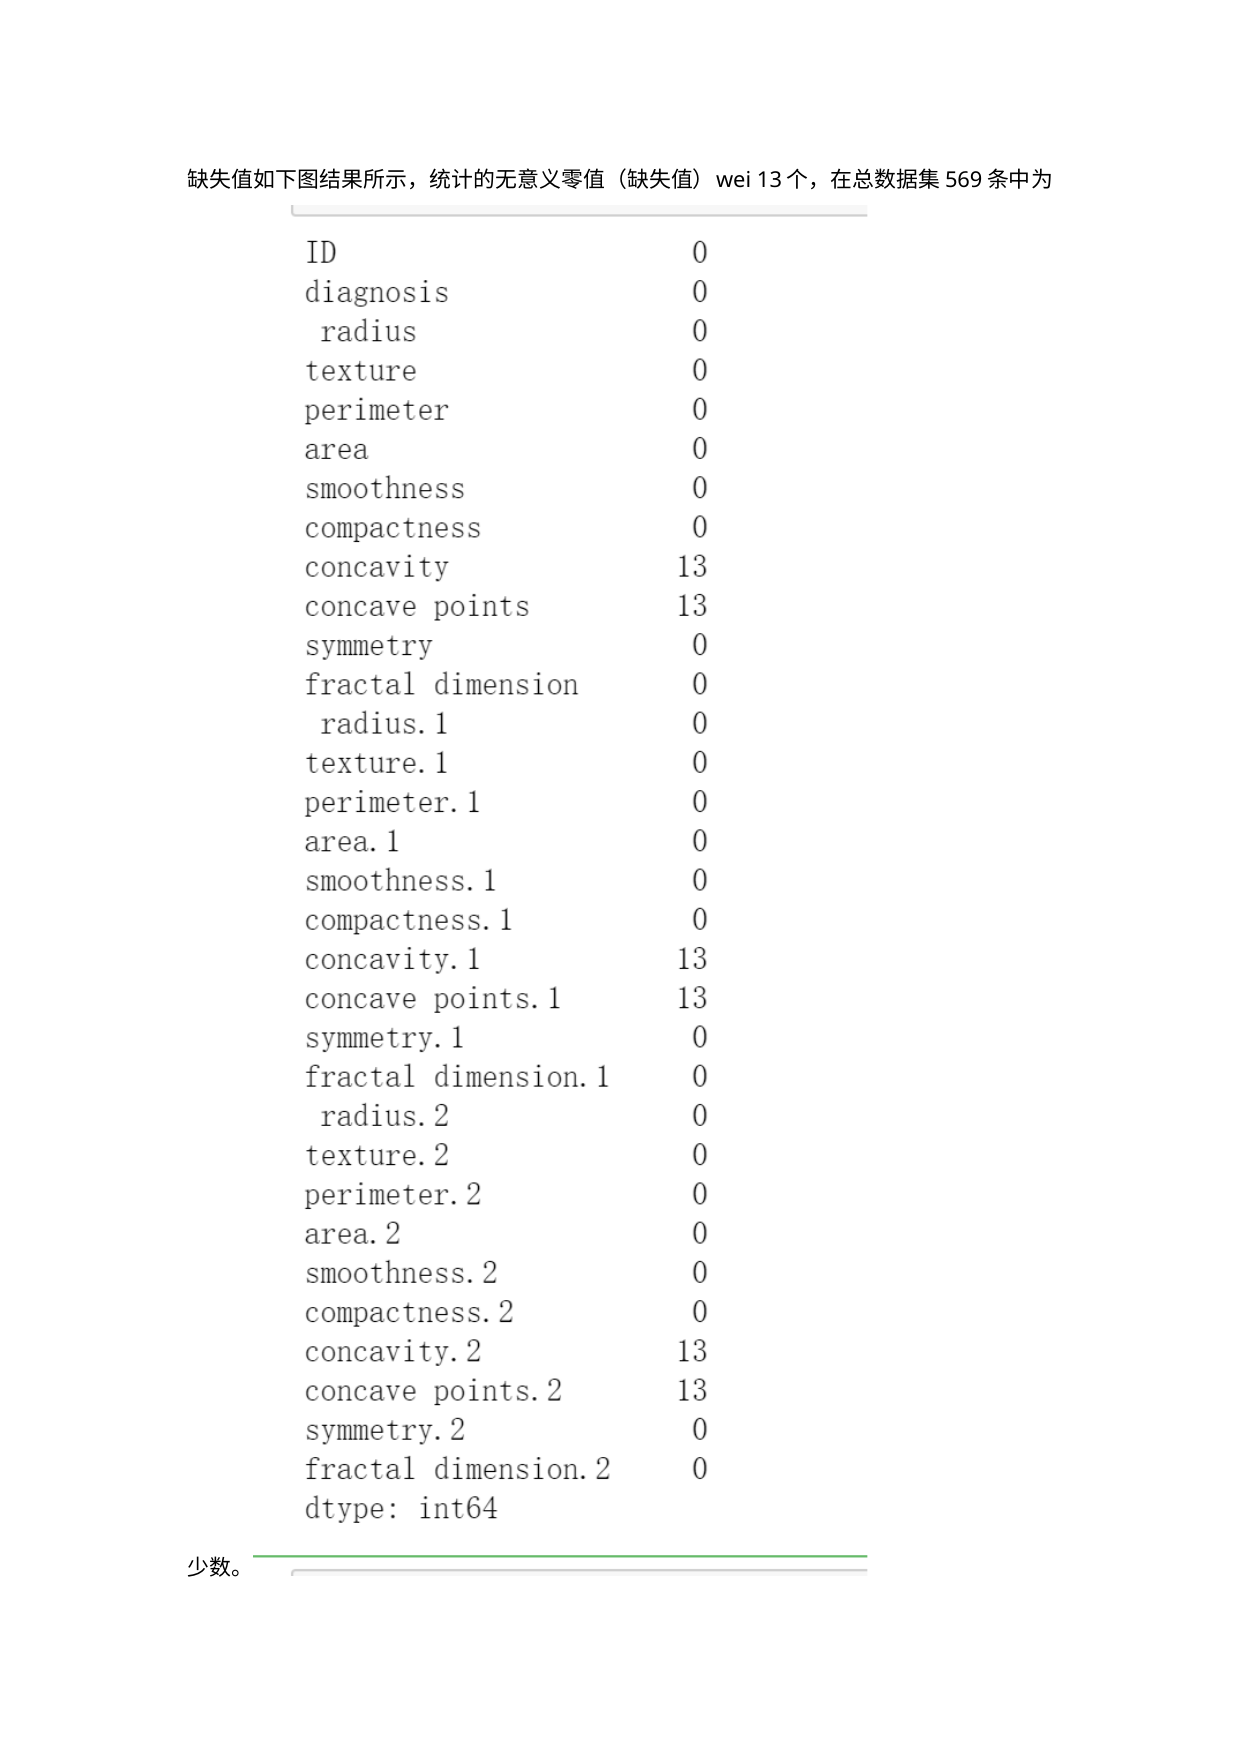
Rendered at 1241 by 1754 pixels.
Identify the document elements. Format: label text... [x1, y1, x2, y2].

picture [253, 205, 868, 1576]
